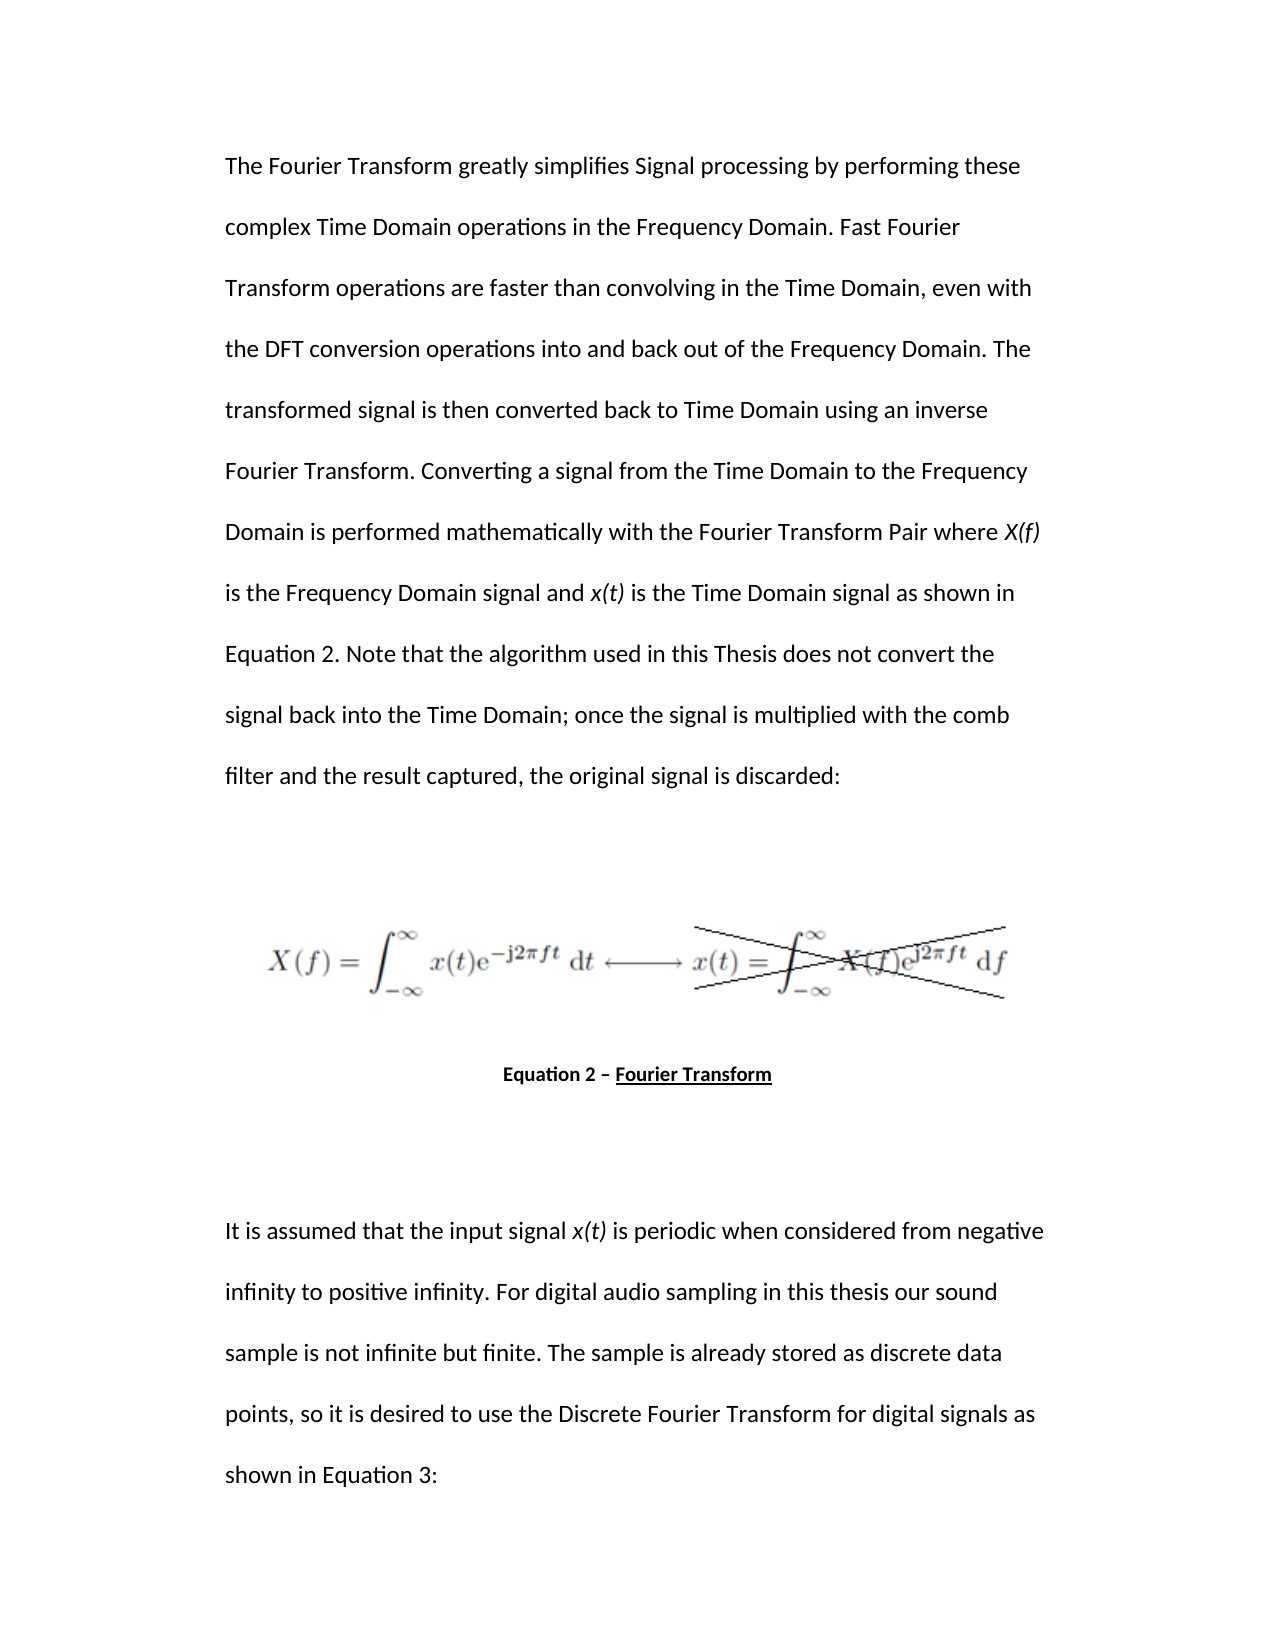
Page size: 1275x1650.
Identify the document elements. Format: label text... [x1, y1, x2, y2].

picture [258, 919, 1017, 1013]
text The Fourier Transform greatly simplifies Signal processing by performing these complex Time Domain operations in the Frequency Domain. Fast Fourier Transform operations are faster than convolving in the Time Domain, even with the DFT conversion operations into and back out of the Frequency Domain. The transformed signal is then converted back to Time Domain using an inverse Fourier Transform. Converting a signal from the Time Domain to the Frequency Domain is performed mathematically with the Fourier Transform Pair where X(f) is the Frequency Domain signal and x(t) is the Time Domain signal as shown in Equation 2. Note that the algorithm used in this Thesis does not convert the signal back into the Time Domain; once the signal is multiplied with the comb filter and the result captured, the original signal is discarded: [225, 150, 1050, 791]
text Equation 2 – Fourier Transform [225, 1062, 1050, 1087]
text It is assumed that the input signal x(t) is periodic when considered from negative infinity to positive infinity. For digital audio sampling in this thesis our sound sample is not infinite but finite. The sample is already stored as discrete data points, so it is desired to use the Discrete Fourier Transform for digital signals as shown in Equation 3: [225, 1215, 1050, 1490]
